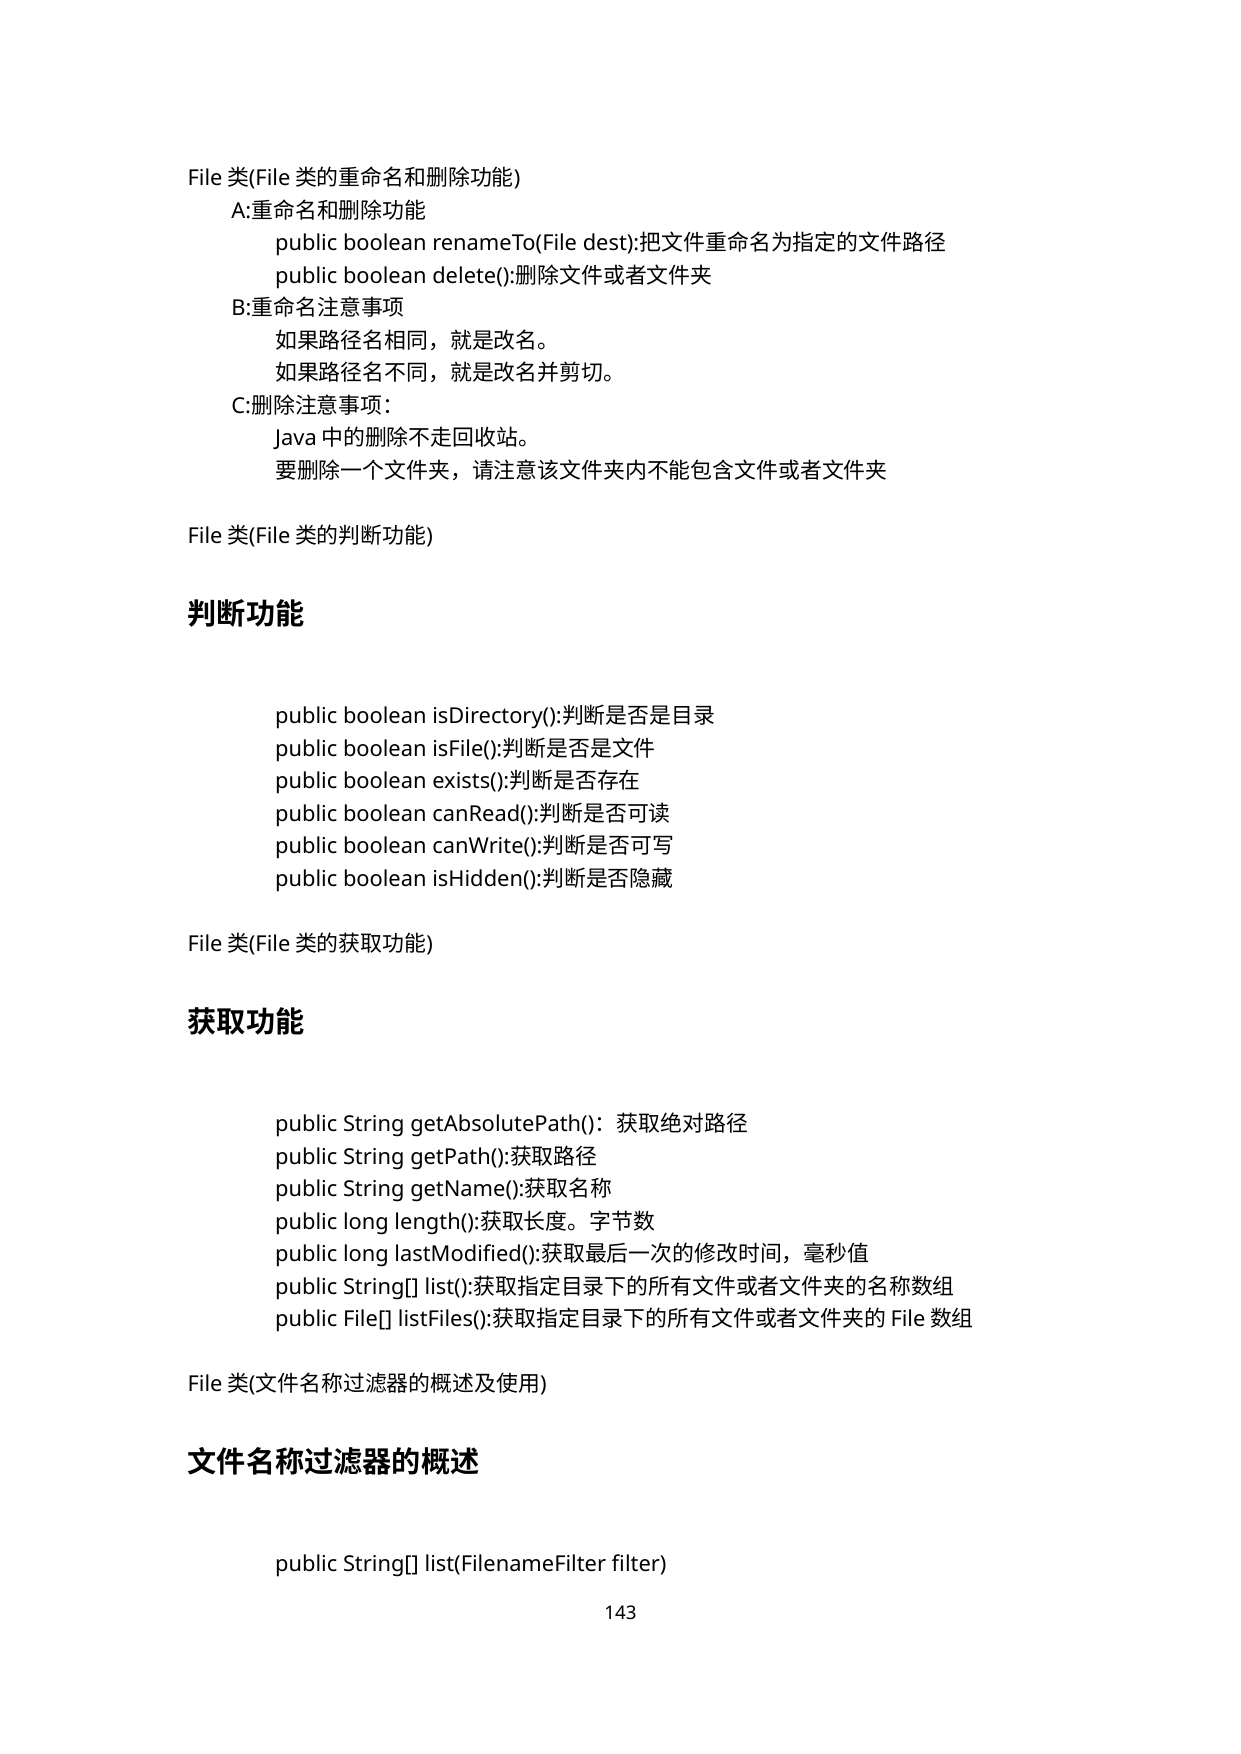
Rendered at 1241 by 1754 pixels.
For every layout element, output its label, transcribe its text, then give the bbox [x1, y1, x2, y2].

text public boolean isHidden():判断是否隐藏 [187, 860, 1053, 893]
text File类(File类的获取功能) [187, 925, 1053, 958]
text public boolean isDirectory():判断是否是目录 [187, 698, 1053, 730]
text public boolean isFile():判断是否是文件 [187, 730, 1053, 763]
text public boolean canWrite():判断是否可写 [187, 828, 1053, 860]
subtitle 获取功能 [187, 987, 1053, 1052]
text public String getAbsolutePath()：获取绝对路径 [187, 1106, 1053, 1138]
subtitle 文件名称过滤器的概述 [187, 1427, 1053, 1492]
text public long length():获取长度。字节数 [187, 1203, 1053, 1236]
text C:删除注意事项： [187, 387, 1053, 420]
text 如果路径名不同，就是改名并剪切。 [187, 355, 1053, 387]
text public String getName():获取名称 [187, 1171, 1053, 1203]
text public boolean renameTo(File dest):把文件重命名为指定的文件路径 [187, 225, 1053, 257]
subtitle 判断功能 [187, 579, 1053, 644]
text File类(File类的判断功能) [187, 517, 1053, 550]
text public String[] list(FilenameFilter filter) [187, 1546, 1053, 1579]
text public long lastModified():获取最后一次的修改时间，毫秒值 [187, 1236, 1053, 1268]
text 如果路径名相同，就是改名。 [187, 322, 1053, 355]
text B:重命名注意事项 [187, 290, 1053, 322]
text A:重命名和删除功能 [187, 192, 1053, 225]
text 要删除一个文件夹，请注意该文件夹内不能包含文件或者文件夹 [187, 452, 1053, 485]
text public String getPath():获取路径 [187, 1138, 1053, 1171]
text Java中的删除不走回收站。 [187, 420, 1053, 452]
text public String[] list():获取指定目录下的所有文件或者文件夹的名称数组 [187, 1268, 1053, 1301]
text public boolean exists():判断是否存在 [187, 763, 1053, 795]
text public boolean delete():删除文件或者文件夹 [187, 257, 1053, 290]
text File类(文件名称过滤器的概述及使用) [187, 1366, 1053, 1398]
text File类(File类的重命名和删除功能) [187, 160, 1053, 192]
text public File[] listFiles():获取指定目录下的所有文件或者文件夹的File数组 [187, 1301, 1053, 1333]
text public boolean canRead():判断是否可读 [187, 795, 1053, 828]
